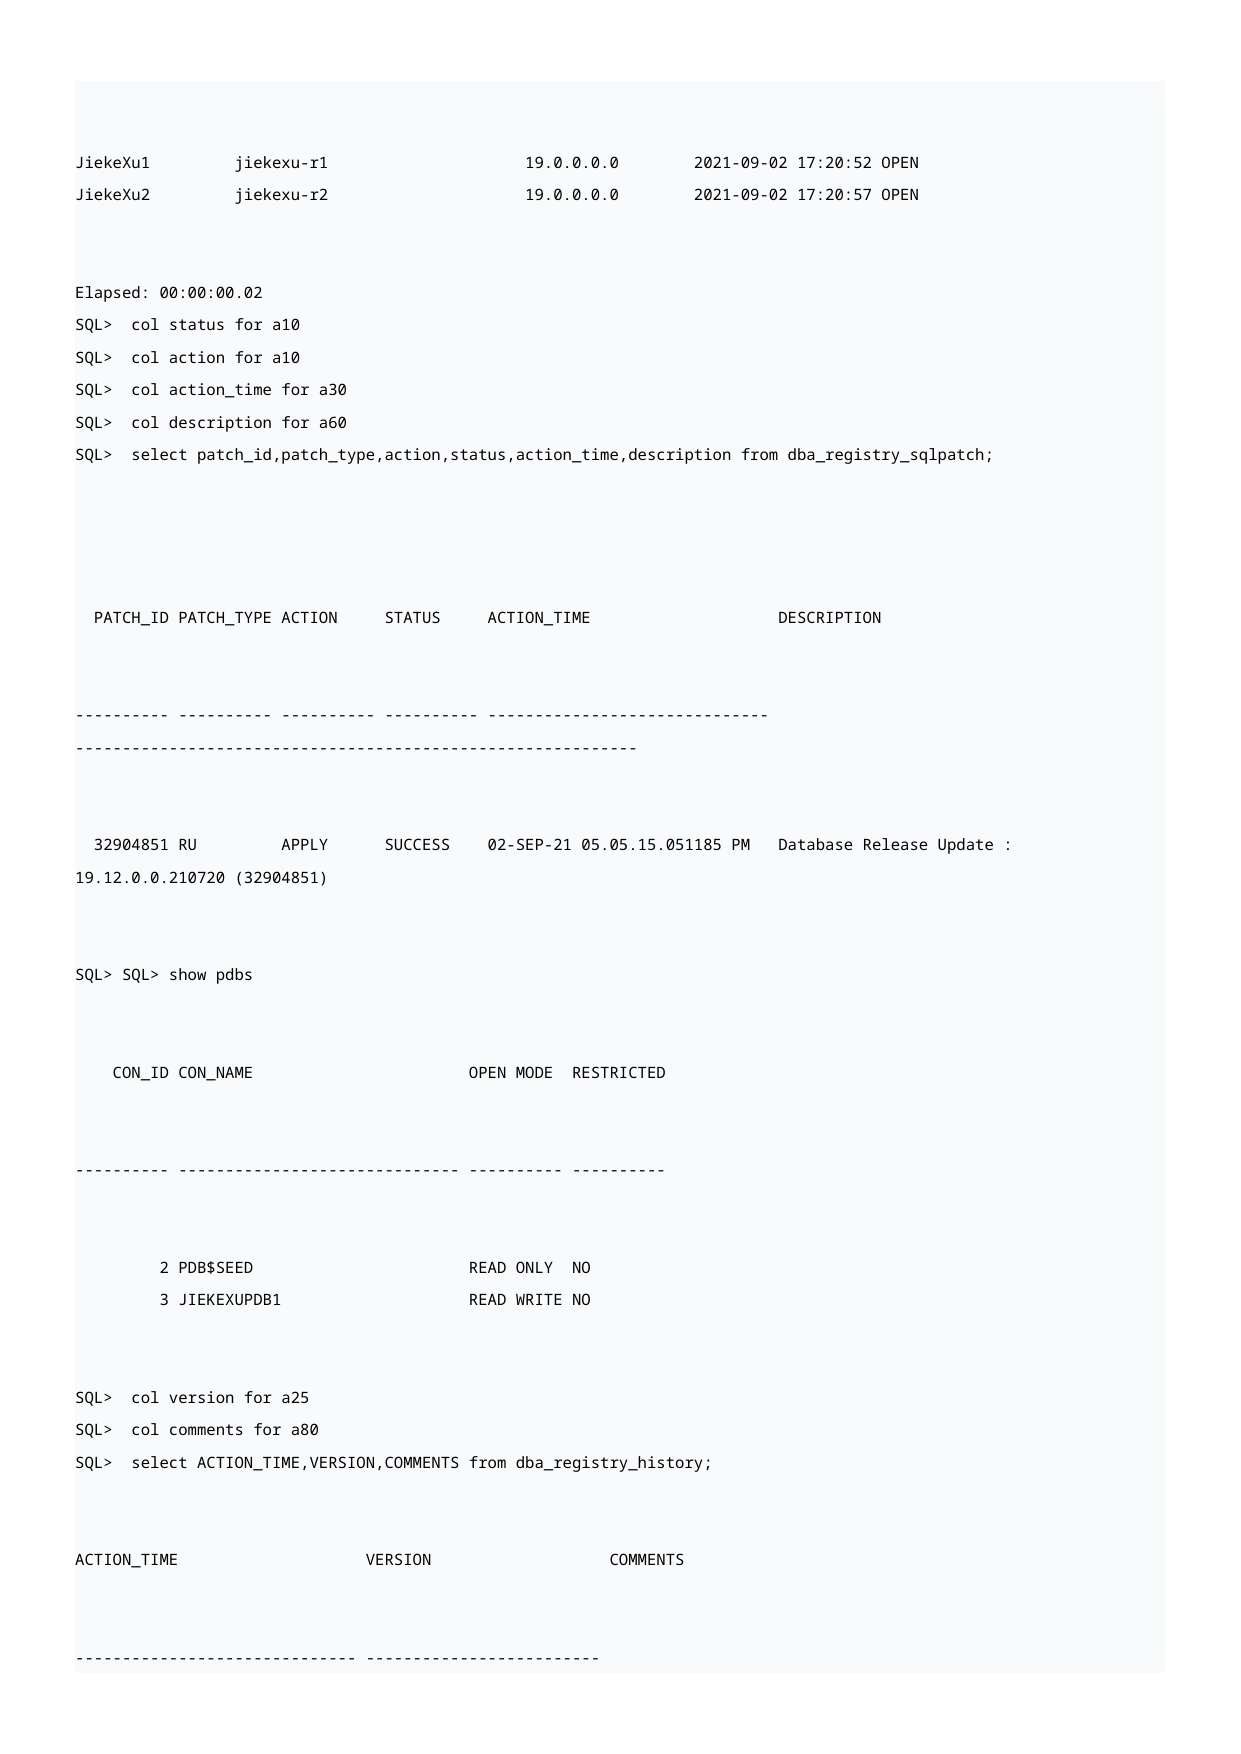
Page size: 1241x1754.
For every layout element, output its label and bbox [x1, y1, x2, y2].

text [75, 81, 1165, 1673]
